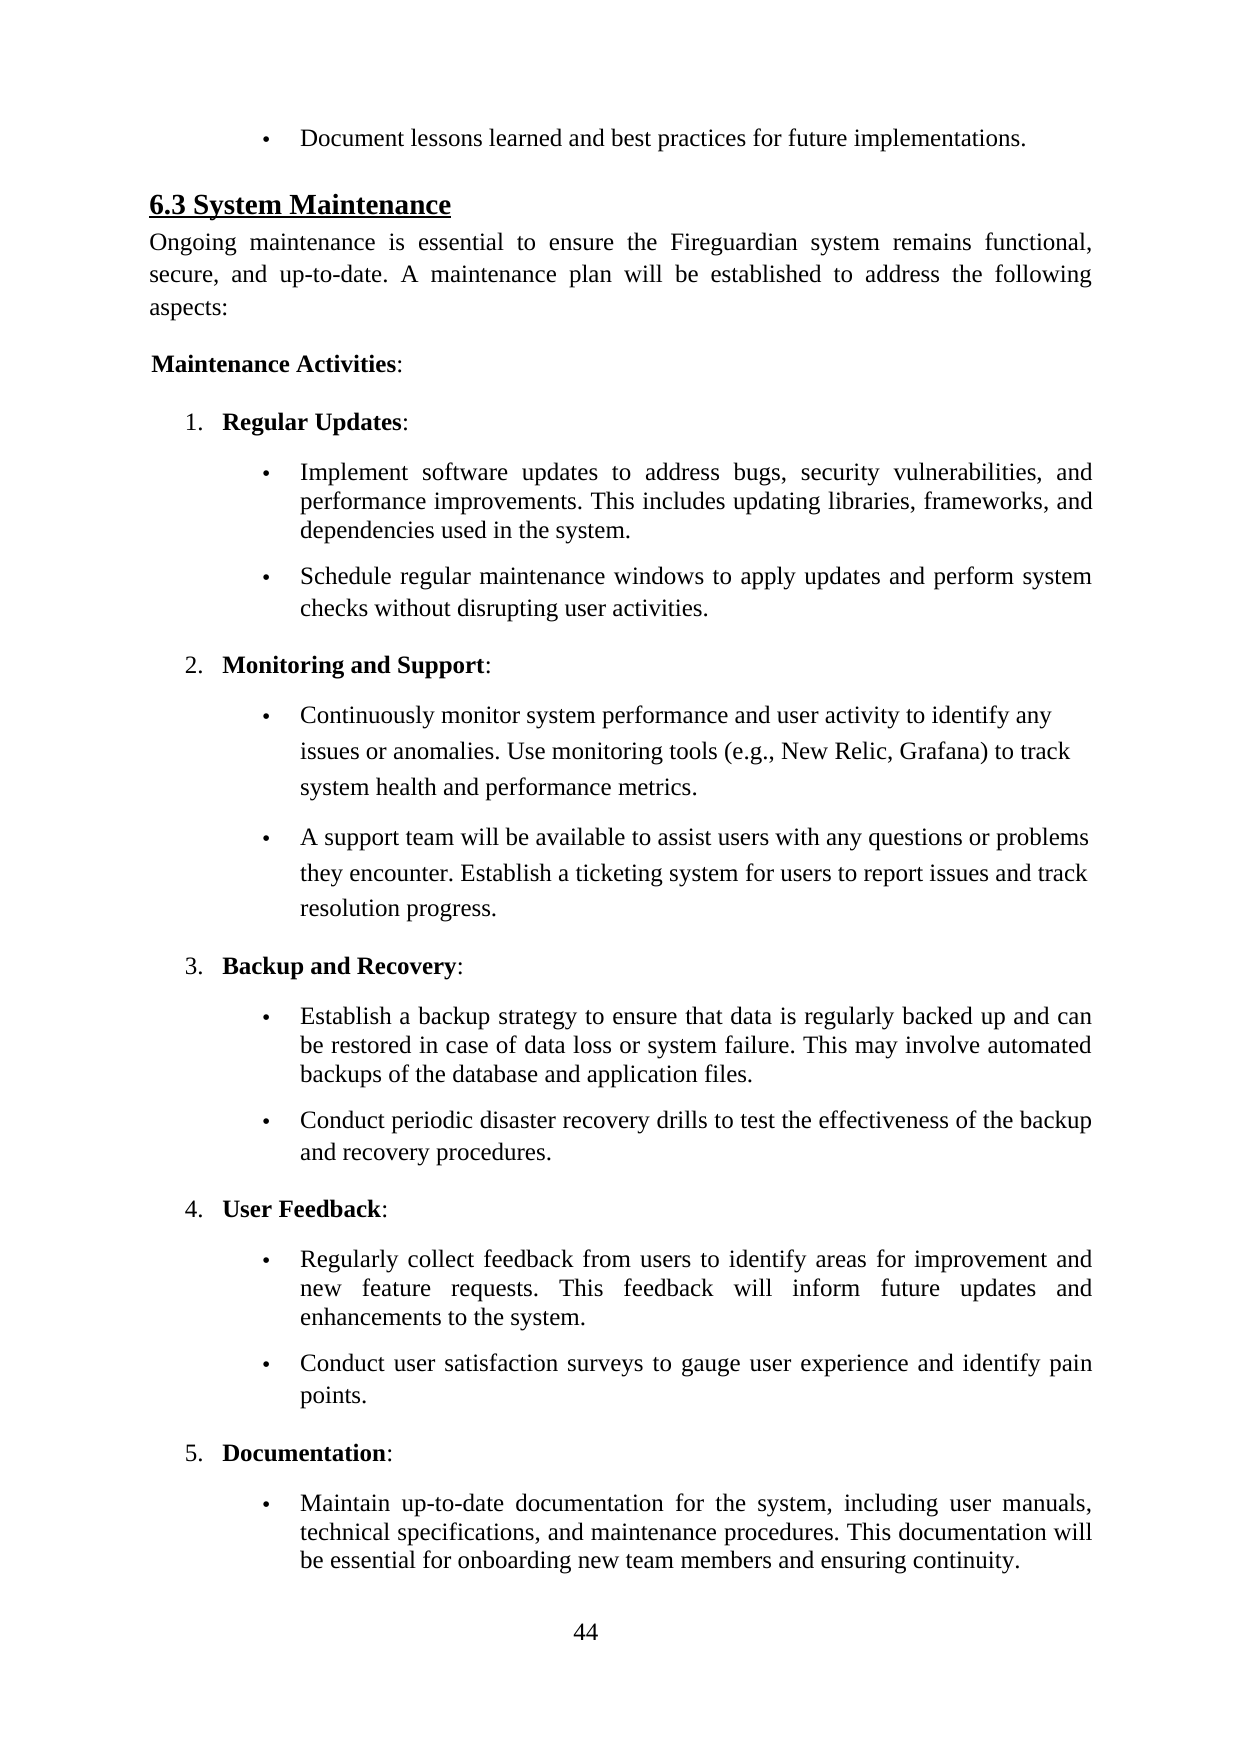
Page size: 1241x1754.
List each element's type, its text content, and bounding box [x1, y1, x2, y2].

list Documentation: [184, 1438, 1184, 1467]
list Document lessons learned and best practices for future implementations. [262, 123, 1093, 151]
list Implement software updates to address bugs, security vulnerabilities, and performance improvements. This includes updating libraries, frameworks, and dependencies used in the system. [262, 457, 1093, 543]
list Backup and Recovery: [184, 951, 1184, 980]
list Conduct periodic disaster recovery drills to test the effectiveness of the backup and recovery procedures. [262, 1105, 1093, 1166]
list Continuously monitor system performance and user activity to identify any issues or anomalies. Use monitoring tools (e.g., New Relic, Grafana) to track system health and performance metrics. [262, 700, 1092, 801]
list Regularly collect feedback from users to identify areas for improvement and new feature requests. This feedback will inform future updates and enhancements to the system. [262, 1244, 1093, 1331]
subtitle 6.3 System Maintenance [149, 187, 1184, 220]
list Schedule regular maintenance windows to apply updates and perform system checks without disrupting user activities. [262, 561, 1093, 622]
text Ongoing maintenance is essential to ensure the Fireguardian system remains functional, secure, and up-to-date. A maintenance plan will be established to address the following aspects: [149, 227, 1093, 321]
list User Feedback: [184, 1194, 1184, 1223]
list Regular Updates: [184, 407, 1184, 436]
list Conduct user satisfaction surveys to gauge user experience and identify pain points. [262, 1348, 1093, 1409]
list Maintain up-to-date documentation for the system, including user manuals, technical specifications, and maintenance procedures. This documentation will be essential for onboarding new team members and ensuring continuity. [262, 1488, 1093, 1574]
list A support team will be available to assist users with any questions or problems they encounter. Establish a ticketing system for users to report issues and track resolution progress. [262, 822, 1092, 922]
text Maintenance Activities: [151, 349, 1184, 378]
list Establish a backup strategy to ensure that data is regularly backed up and can be restored in case of data loss or system failure. This may involve automated backups of the database and application files. [262, 1001, 1093, 1088]
list Monitoring and Support: [184, 650, 1184, 679]
